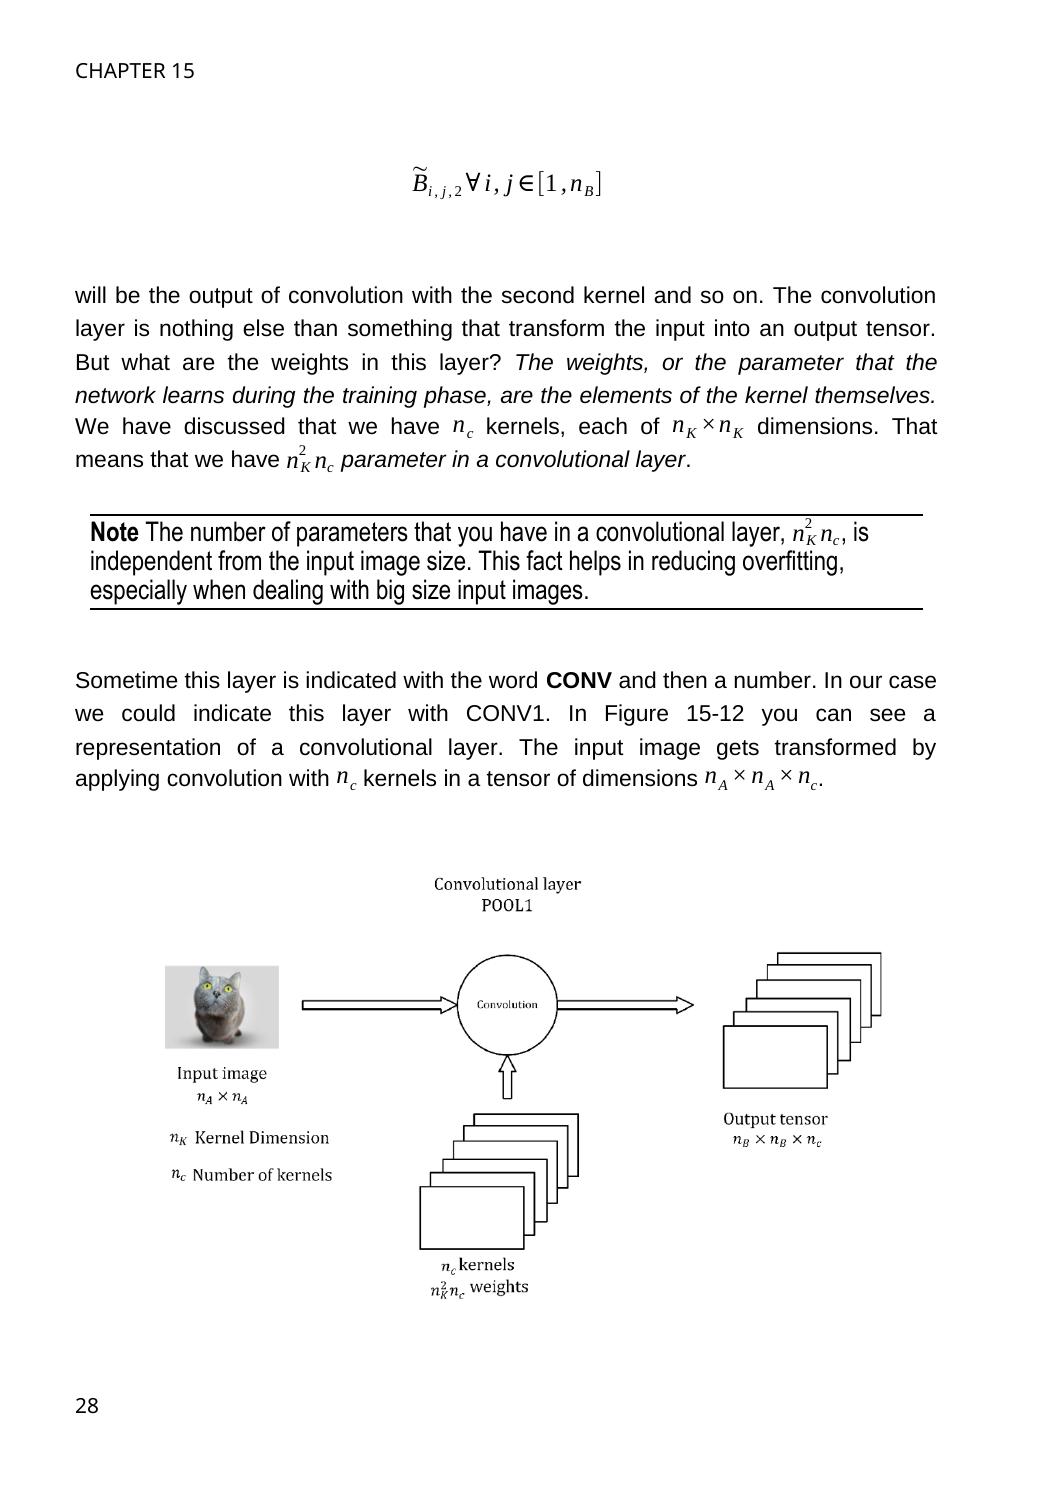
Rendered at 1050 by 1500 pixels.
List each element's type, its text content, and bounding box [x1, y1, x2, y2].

picture [131, 868, 882, 1331]
text will be the output of convolution with the second kernel and so on. The convolution layer is nothing else than something that transform the input into an output tensor. But what are the weights in this layer? The weights, or the parameter that the network learns during the training phase, are the elements of the kernel themselves. We have discussed that we have kernels, each of dimensions. That means that we have parameter in a convolutional layer. [75, 275, 937, 477]
text Sometime this layer is indicated with the word CONV and then a number. In our case we could indicate this layer with CONV1. In Figure 15-12 you can see a representation of a convolutional layer. The input image gets transformed by applying convolution with kernels in a tensor of dimensions . [75, 660, 937, 793]
text Note The number of parameters that you have in a convolutional layer, , is independent from the input image size. This fact helps in reducing overfitting, especially when dealing with big size input images. [90, 516, 923, 608]
